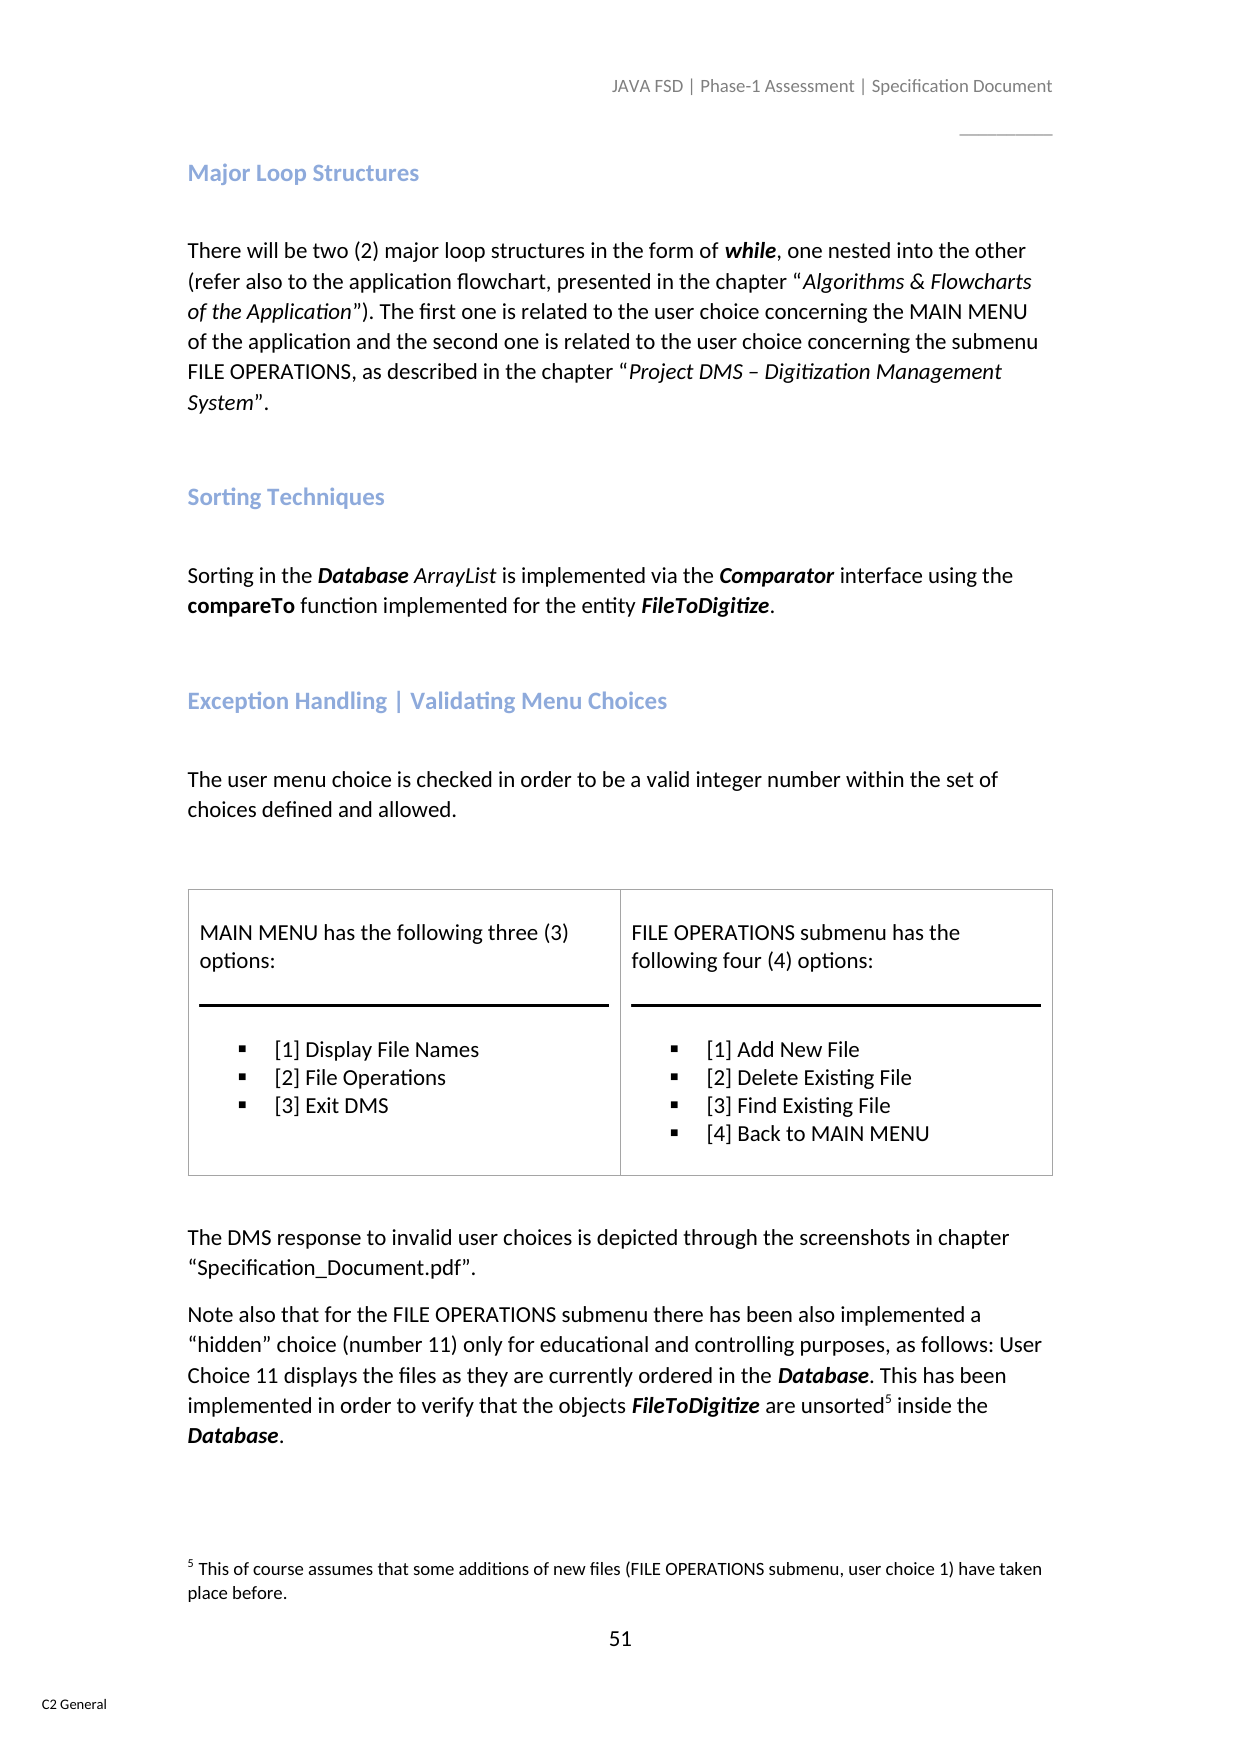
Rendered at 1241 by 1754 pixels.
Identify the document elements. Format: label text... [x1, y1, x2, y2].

text Sorting in the Database ArrayList is implemented via the Comparator interface using the compareTo function implemented for the entity FileToDigitize. [187, 561, 1053, 619]
subtitle Exception Handling | Validating Menu Choices [187, 685, 1053, 716]
table_header MAIN MENU has the following three (3) options: [1] Display File Names [2] File Operations [3] Exit DMS [189, 890, 620, 1175]
text The DMS response to invalid user choices is depicted through the screenshots in chapter “Specification_Document.pdf”. [187, 1223, 1053, 1281]
subtitle Major Loop Structures [187, 157, 1053, 187]
text The user menu choice is checked in order to be a valid integer number within the set of choices defined and allowed. [187, 765, 1053, 823]
text Note also that for the FILE OPERATIONS submenu there has been also implemented a “hidden” choice (number 11) only for educational and controlling purposes, as follows: User Choice 11 displays the files as they are currently ordered in the Database. This has been implemented in order to verify that the objects FileToDigitize are unsorted inside the Database. [187, 1300, 1053, 1449]
table_header FILE OPERATIONS submenu has the following four (4) options: [1] Add New File [2] Delete Existing File [3] Find Existing File [4] Back to MAIN MENU [621, 890, 1052, 1175]
text There will be two (2) major loop structures in the form of while, one nested into the other (refer also to the application flowchart, presented in the chapter “Algorithms & Flowcharts of the Application”). The first one is related to the user choice concerning the MAIN MENU of the application and the second one is related to the user choice concerning the submenu FILE OPERATIONS, as described in the chapter “Project DMS – Digitization Management System”. [187, 237, 1053, 416]
subtitle Sorting Techniques [187, 481, 1053, 512]
